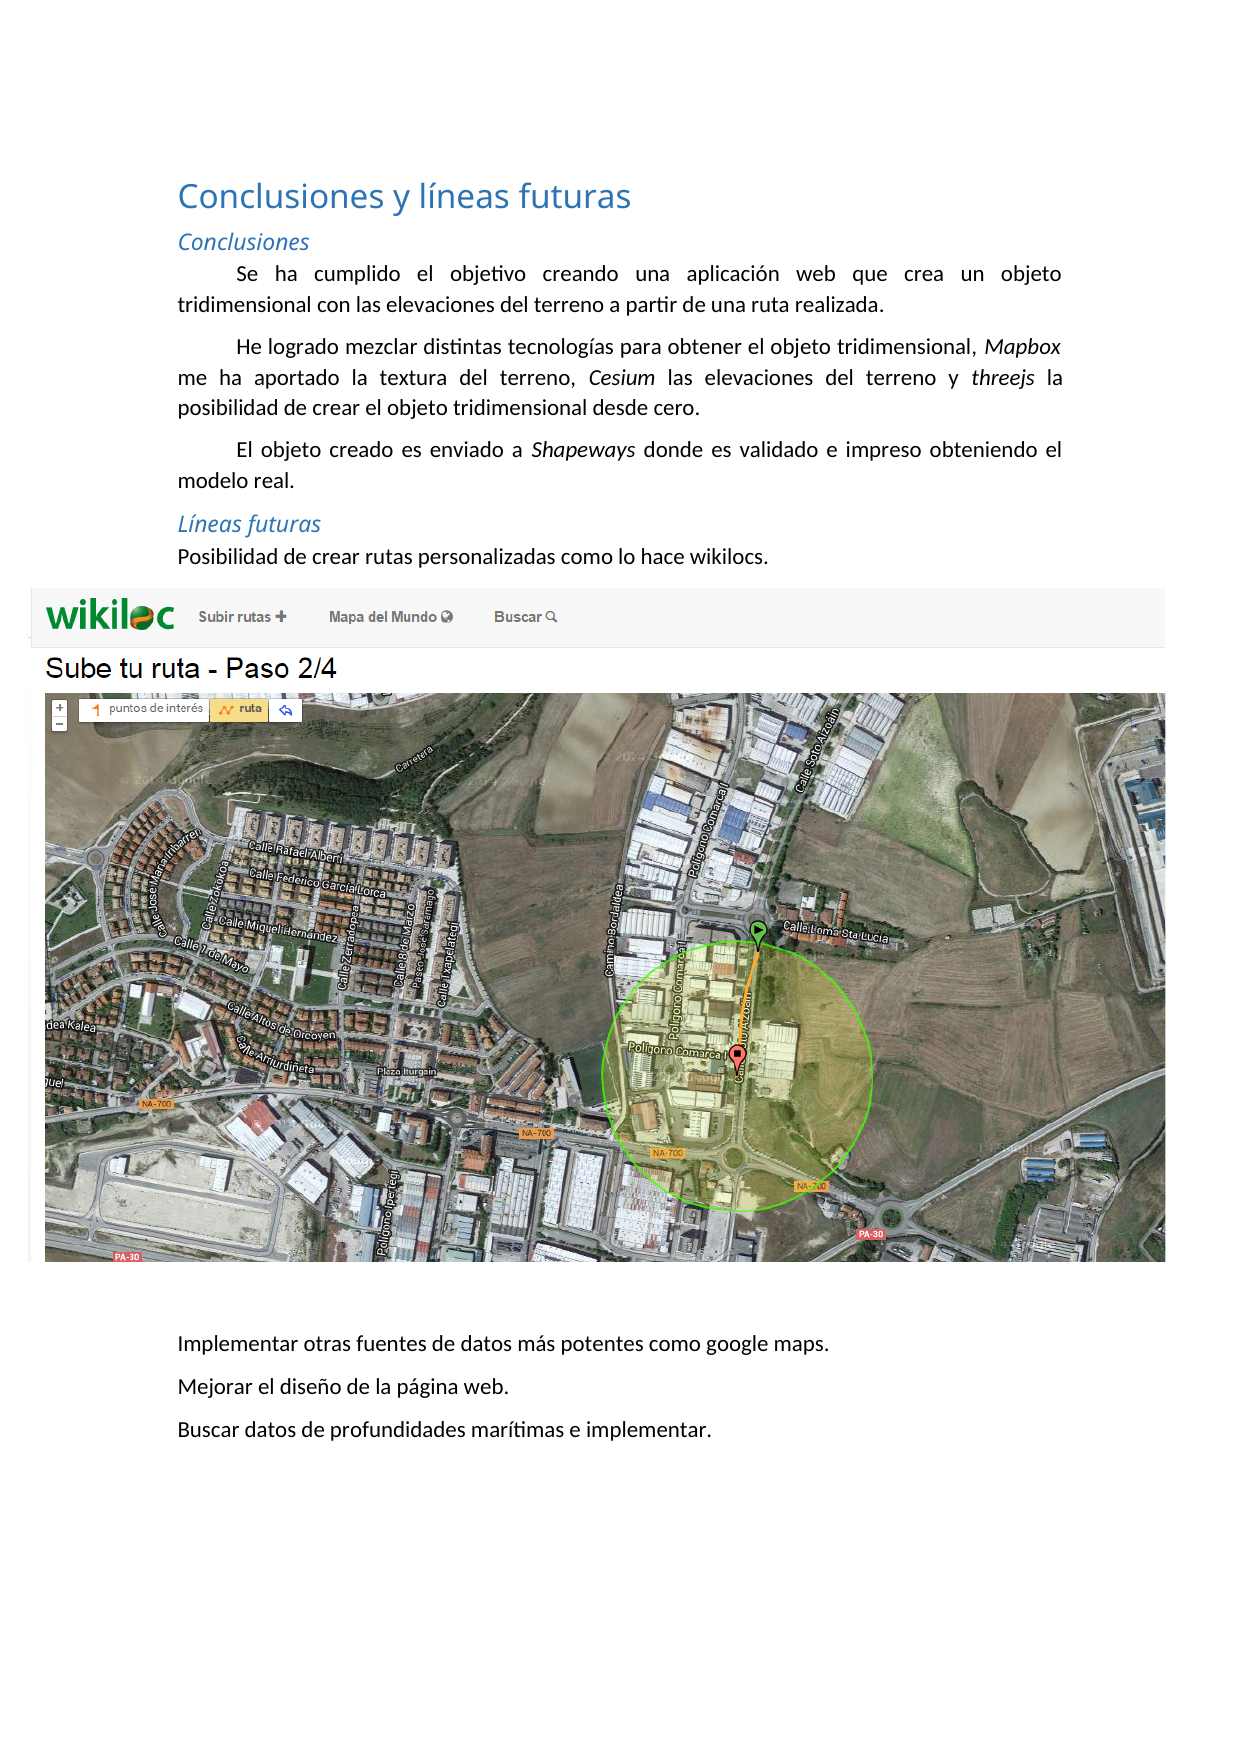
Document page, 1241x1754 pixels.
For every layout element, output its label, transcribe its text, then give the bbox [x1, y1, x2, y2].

text Se ha cumplido el objetivo creando una aplicación web que crea un objeto tridimensional con las elevaciones del terreno a partir de una ruta realizada. [177, 259, 1063, 318]
text Implementar otras fuentes de datos más potentes como google maps. [177, 1329, 1063, 1358]
picture [27, 588, 1166, 1262]
text El objeto creado es enviado a Shapeways donde es validado e impreso obteniendo el modelo real. [177, 436, 1063, 494]
subtitle Conclusiones [177, 226, 1063, 257]
text Mejorar el diseño de la página web. [177, 1372, 1063, 1400]
subtitle Líneas futuras [177, 508, 1063, 540]
subtitle Conclusiones y líneas futuras [177, 173, 1063, 218]
text He logrado mezclar distintas tecnologías para obtener el objeto tridimensional, Mapbox me ha aportado la textura del terreno, Cesium las elevaciones del terreno y threejs la posibilidad de crear el objeto tridimensional desde cero. [177, 332, 1063, 421]
text Posibilidad de crear rutas personalizadas como lo hace wikilocs. [177, 542, 1063, 570]
text Buscar datos de profundidades marítimas e implementar. [177, 1415, 1063, 1443]
